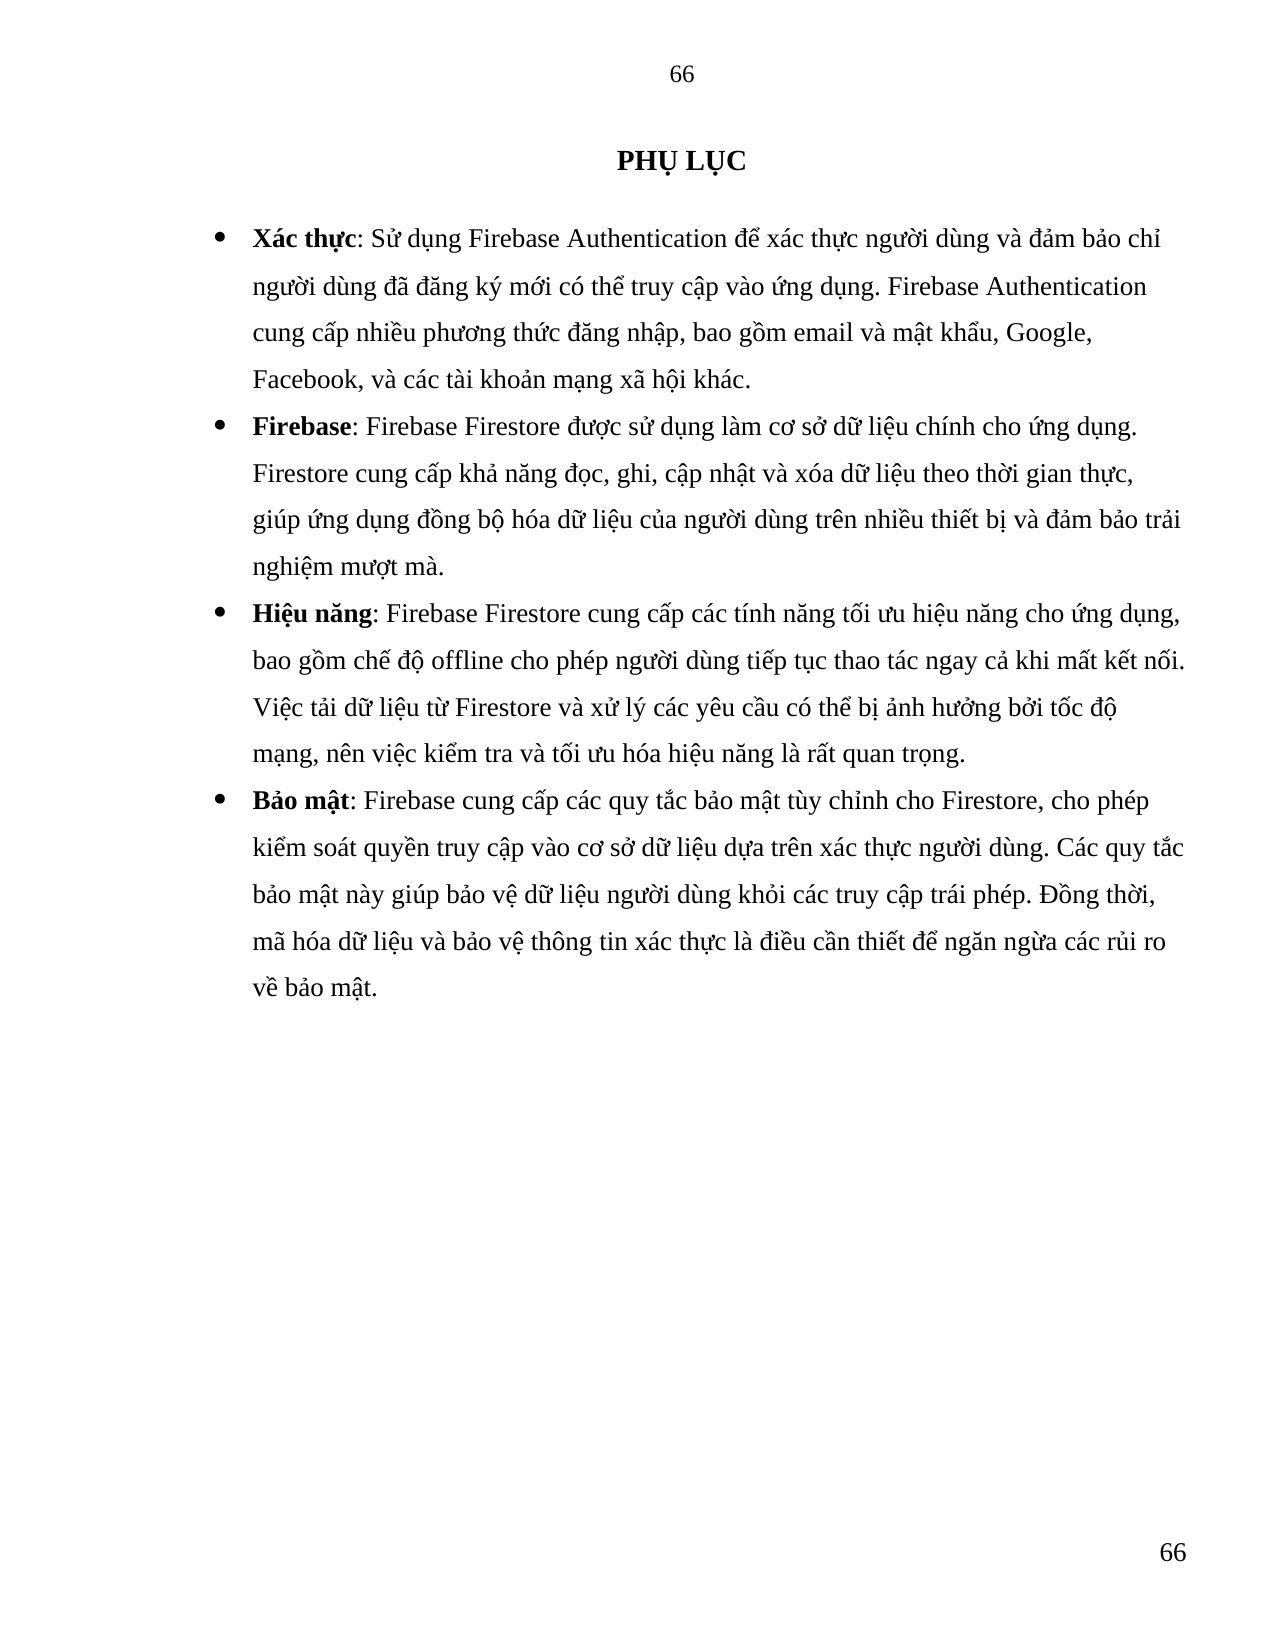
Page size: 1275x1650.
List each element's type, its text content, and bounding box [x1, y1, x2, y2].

list Hiệu năng: Firebase Firestore cung cấp các tính năng tối ưu hiệu năng cho ứng dụng, bao gồm chế độ offline cho phép người dùng tiếp tục thao tác ngay cả khi mất kết nối. Việc tải dữ liệu từ Firestore và xử lý các yêu cầu có thể bị ảnh hưởng bởi tốc độ mạng, nên việc kiểm tra và tối ưu hóa hiệu năng là rất quan trọng. [215, 655, 1186, 827]
subtitle PHỤ LỤC [177, 143, 1186, 177]
list Firebase: Firebase Firestore được sử dụng làm cơ sở dữ liệu chính cho ứng dụng. Firestore cung cấp khả năng đọc, ghi, cập nhật và xóa dữ liệu theo thời gian thực, giúp ứng dụng đồng bộ hóa dữ liệu của người dùng trên nhiều thiết bị và đảm bảo trải nghiệm mượt mà. [215, 439, 1186, 611]
list Bảo mật: Firebase cung cấp các quy tắc bảo mật tùy chỉnh cho Firestore, cho phép kiểm soát quyền truy cập vào cơ sở dữ liệu dựa trên xác thực người dùng. Các quy tắc bảo mật này giúp bảo vệ dữ liệu người dùng khỏi các truy cập trái phép. Đồng thời, mã hóa dữ liệu và bảo vệ thông tin xác thực là điều cần thiết để ngăn ngừa các rủi ro về bảo mật. [215, 872, 1186, 1090]
list Xác thực: Sử dụng Firebase Authentication để xác thực người dùng và đảm bảo chỉ người dùng đã đăng ký mới có thể truy cập vào ứng dụng. Firebase Authentication cung cấp nhiều phương thức đăng nhập, bao gồm email và mật khẩu, Google, Facebook, và các tài khoản mạng xã hội khác. [215, 223, 1186, 394]
